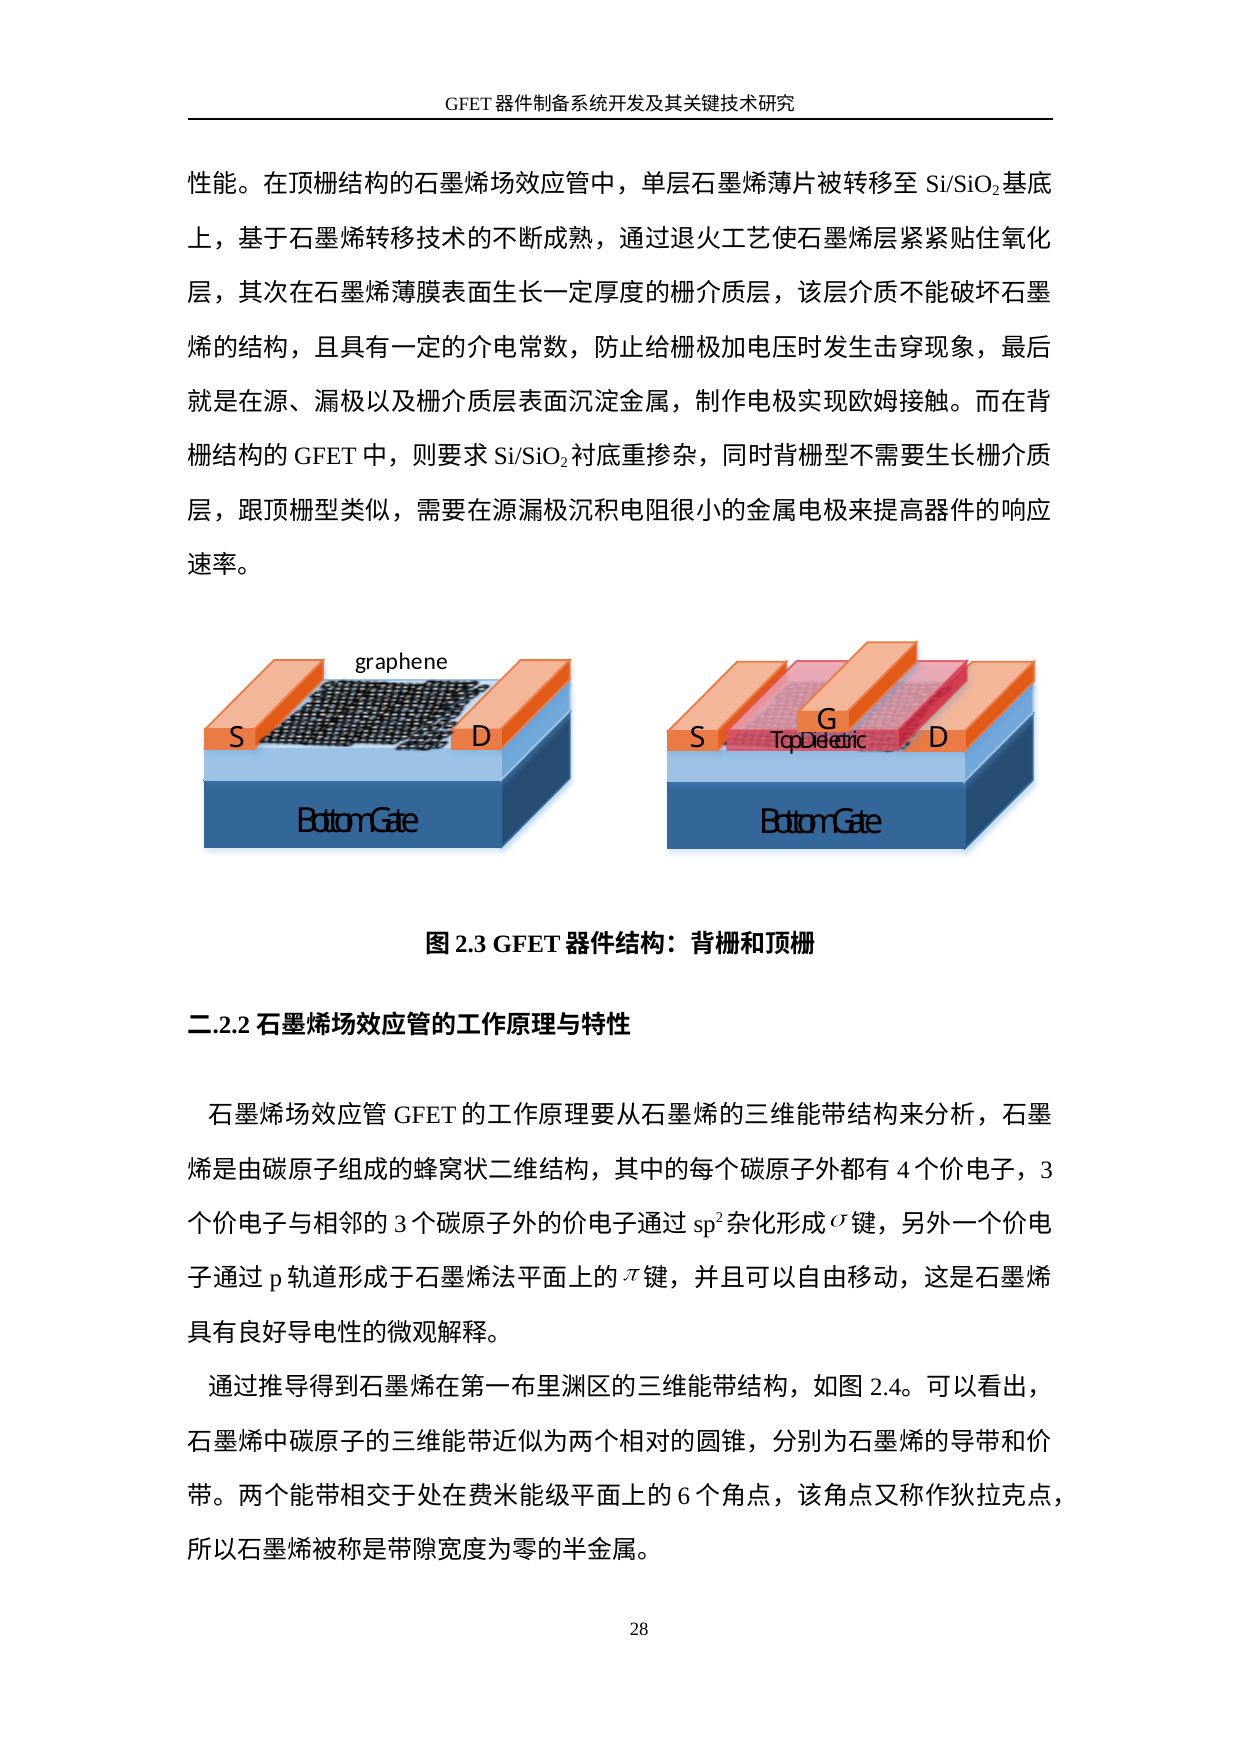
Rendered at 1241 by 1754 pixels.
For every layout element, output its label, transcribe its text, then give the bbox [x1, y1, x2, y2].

text 通过推导得到石墨烯在第一布里渊区的三维能带结构，如图2.4。可以看出，石墨烯中碳原子的三维能带近似为两个相对的圆锥，分别为石墨烯的导带和价带。两个能带相交于处在费米能级平面上的6个角点，该角点又称作狄拉克点，所以石墨烯被称是带隙宽度为零的半金属。 [187, 1367, 1053, 1566]
text 石墨烯场效应管GFET的工作原理要从石墨烯的三维能带结构来分析，石墨烯是由碳原子组成的蜂窝状二维结构，其中的每个碳原子外都有4个价电子，3个价电子与相邻的3个碳原子外的价电子通过sp2杂化形成键，另外一个价电子通过p轨道形成于石墨烯法平面上的键，并且可以自由移动，这是石墨烯具有良好导电性的微观解释。 [187, 1095, 1053, 1348]
subtitle 石墨烯场效应管的工作原理与特性 [187, 1005, 1053, 1041]
text 图2.3 GFET器件结构：背栅和顶栅 [187, 923, 1053, 960]
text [187, 164, 1053, 581]
